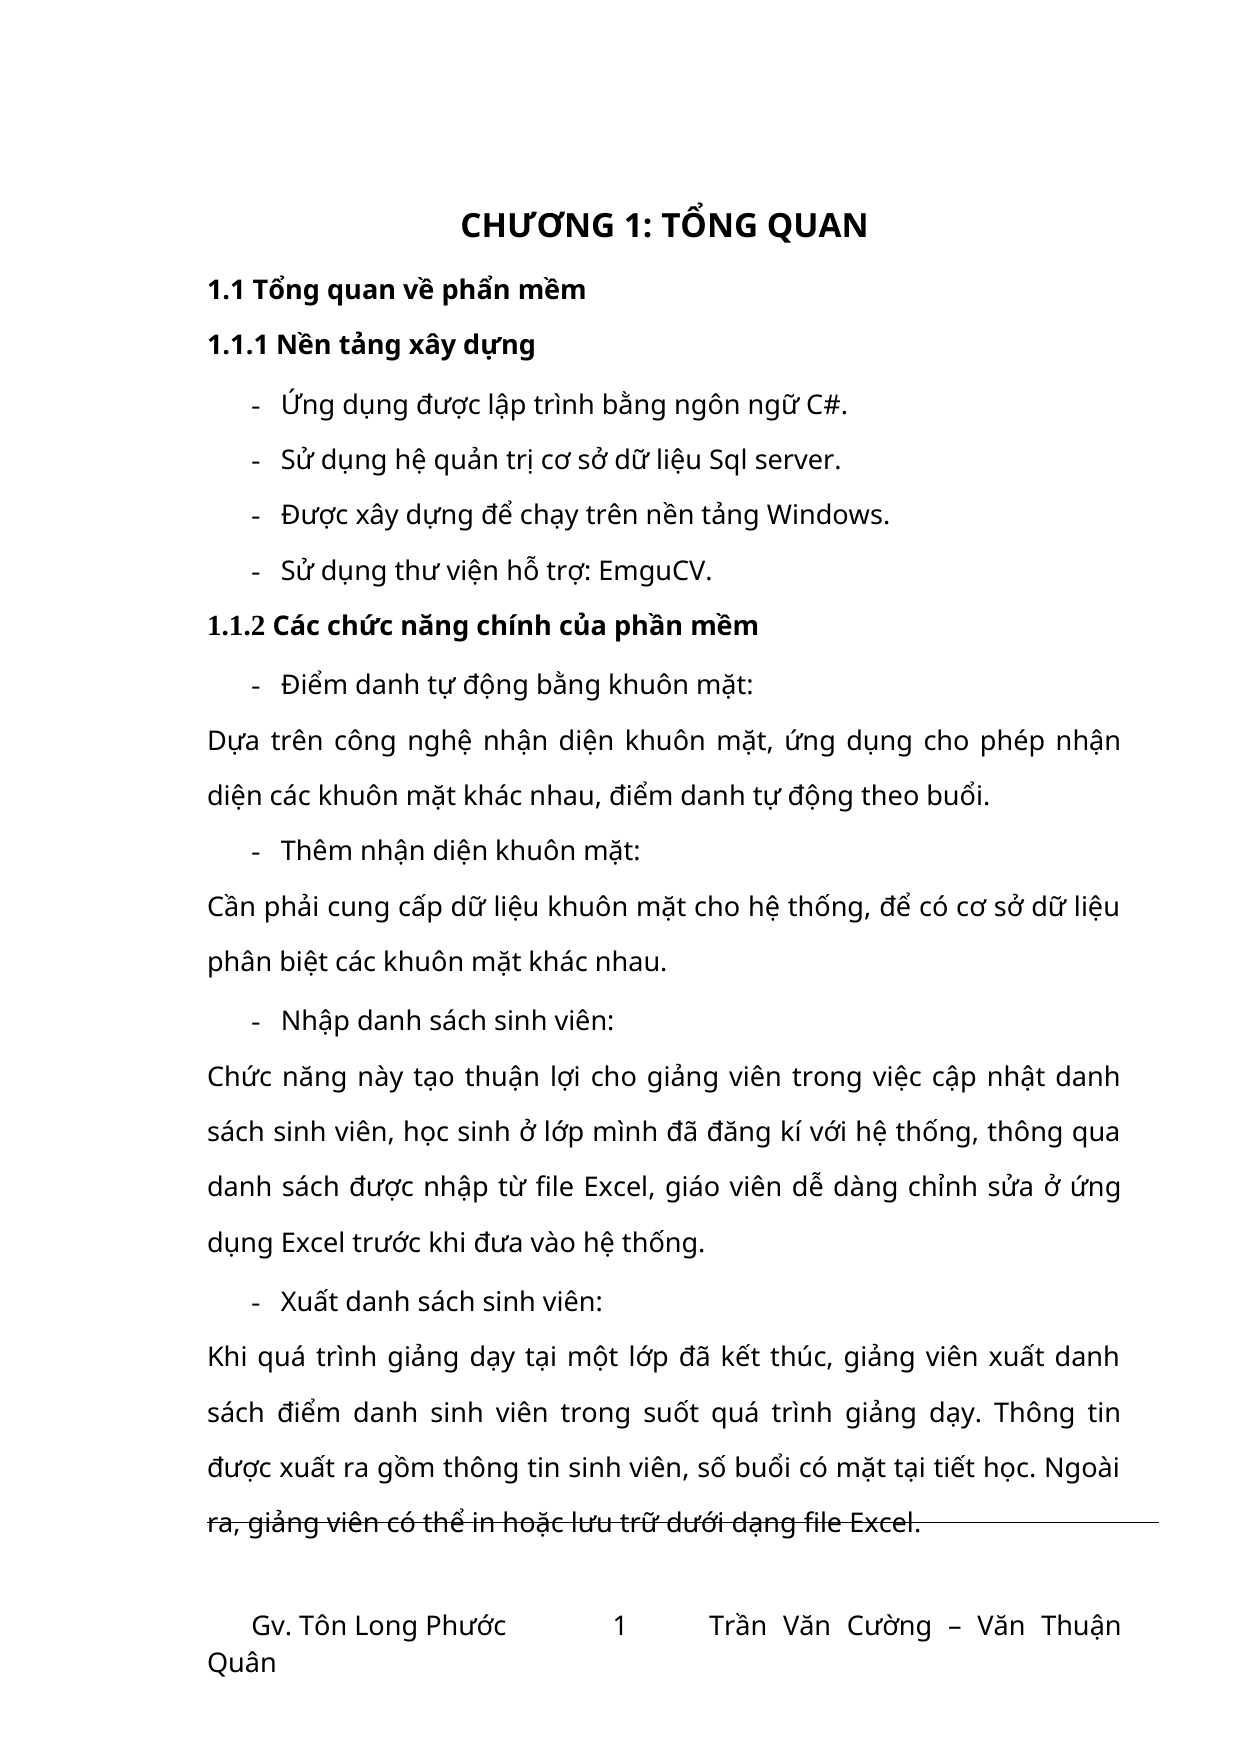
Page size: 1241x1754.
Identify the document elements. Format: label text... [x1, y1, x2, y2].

text Cần phải cung cấp dữ liệu khuôn mặt cho hệ thống, để có cơ sở dữ liệu phân biệt các khuôn mặt khác nhau. [207, 887, 1122, 979]
subtitle Nền tảng xây dựng [207, 326, 1122, 362]
list Ứng dụng được lập trình bằng ngôn ngữ C#. [251, 385, 1122, 422]
list Thêm nhận diện khuôn mặt: [251, 832, 1122, 869]
subtitle Các chức năng chính của phần mềm [207, 606, 1122, 643]
list Sử dụng hệ quản trị cơ sở dữ liệu Sql server. [251, 440, 1122, 477]
subtitle Tổng quan về phẩn mềm [207, 270, 1122, 307]
list Dựa trên công nghệ nhận diện khuôn mặt, ứng dụng cho phép nhận diện các khuôn mặt khác nhau, điểm danh tự động theo buổi. [207, 721, 1122, 813]
list Điểm danh tự động bằng khuôn mặt: [251, 666, 1122, 703]
text Chức năng này tạo thuận lợi cho giảng viên trong việc cập nhật danh sách sinh viên, học sinh ở lớp mình đã đăng kí với hệ thống, thông qua danh sách được nhập từ file Excel, giáo viên dễ dàng chỉnh sửa ở ứng dụng Excel trước khi đưa vào hệ thống. [207, 1057, 1122, 1260]
list Xuất danh sách sinh viên: [251, 1283, 1122, 1319]
text Khi quá trình giảng dạy tại một lớp đã kết thúc, giảng viên xuất danh sách điểm danh sinh viên trong suốt quá trình giảng dạy. Thông tin được xuất ra gồm thông tin sinh viên, số buổi có mặt tại tiết học. Ngoài ra, giảng viên có thể in hoặc lưu trữ dưới dạng file Excel. [207, 1338, 1122, 1541]
subtitle TỔNG QUAN [207, 202, 1122, 248]
list Sử dụng thư viện hỗ trợ: EmguCV. [251, 551, 1122, 588]
list Được xây dựng để chạy trên nền tảng Windows. [251, 496, 1122, 533]
list Nhập danh sách sinh viên: [251, 1002, 1122, 1039]
